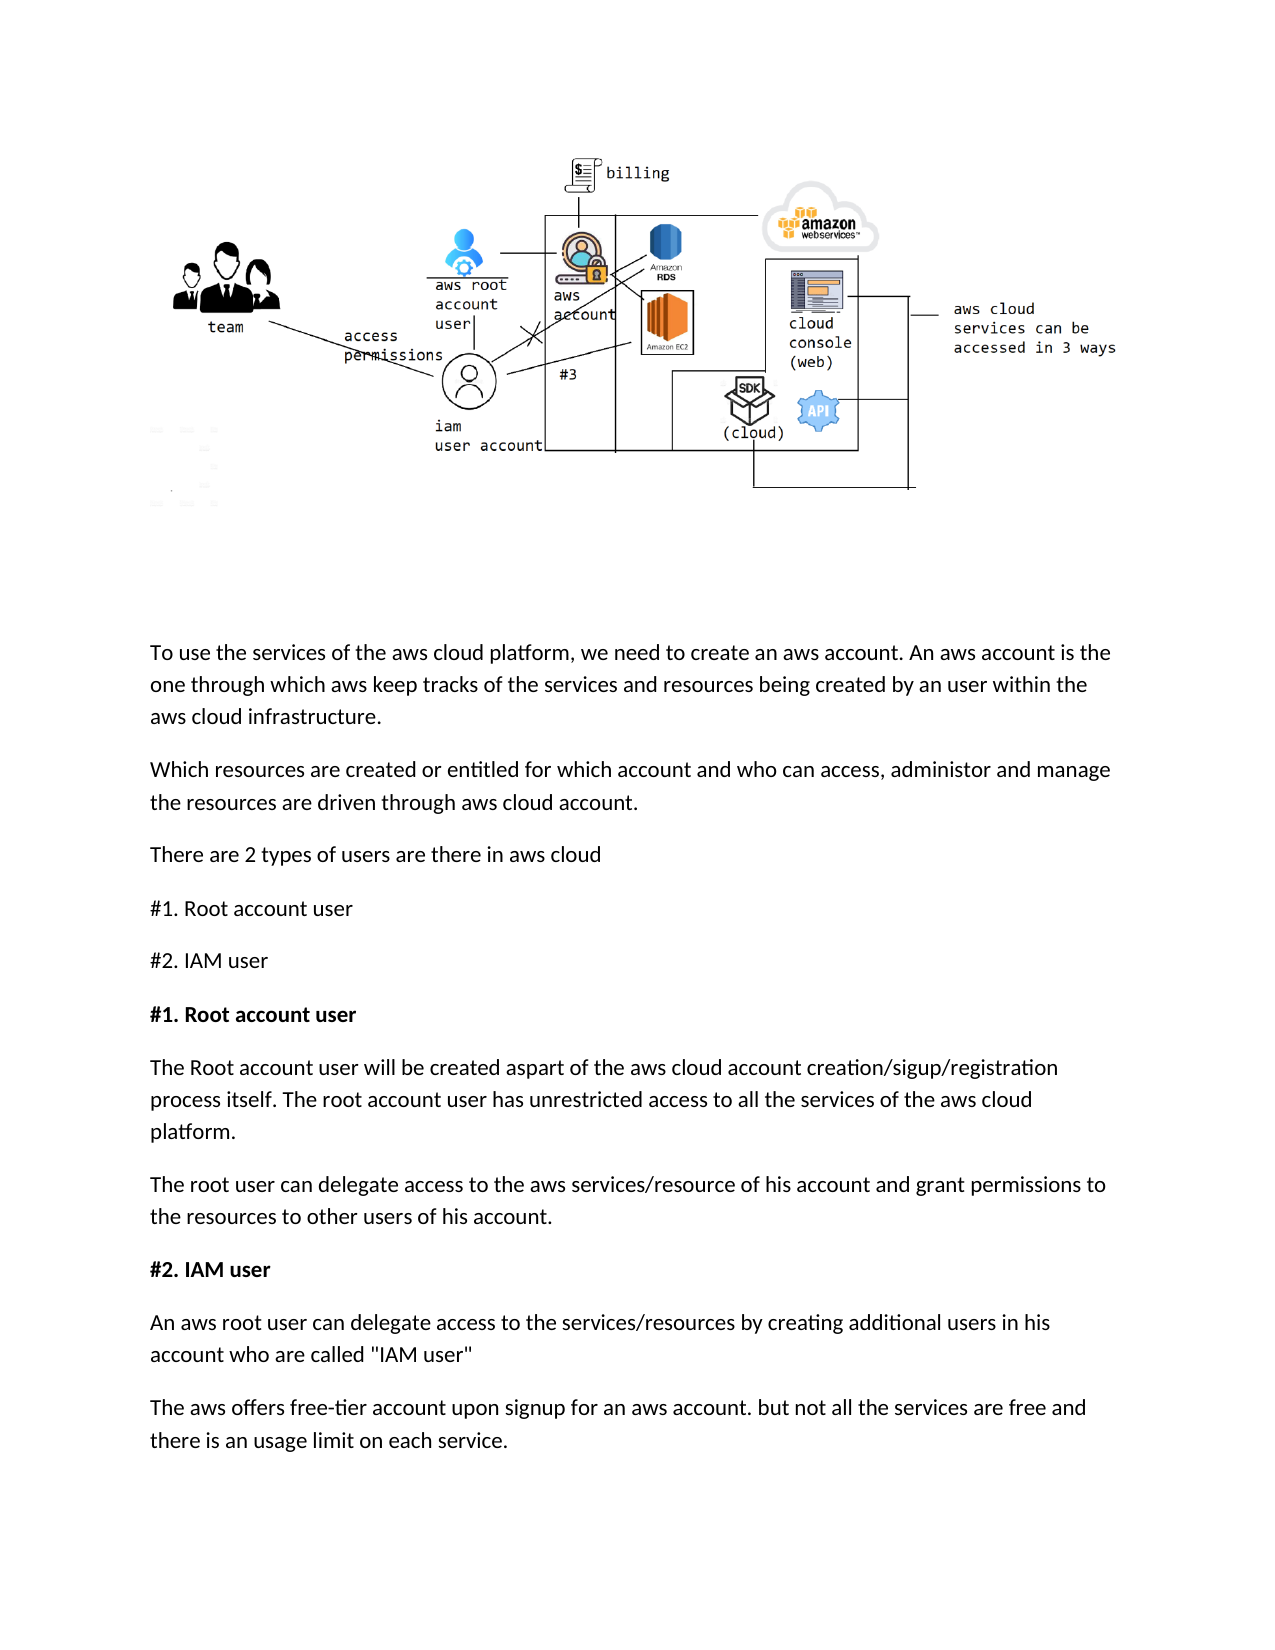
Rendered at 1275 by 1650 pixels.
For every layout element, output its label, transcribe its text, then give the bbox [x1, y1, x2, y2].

text The root user can delegate access to the aws services/resource of his account and grant permissions to the resources to other users of his account. [150, 1170, 1125, 1230]
text #2. IAM user [150, 1255, 1125, 1283]
picture [150, 150, 1125, 613]
text To use the services of the aws cloud platform, we need to create an aws account. An aws account is the one through which aws keep tracks of the services and resources being created by an user within the aws cloud infrastructure. [150, 638, 1125, 730]
text The aws offers free-tier account upon signup for an aws account. but not all the services are free and there is an usage limit on each service. [150, 1393, 1125, 1454]
text #2. IAM user [150, 947, 1125, 975]
text There are 2 types of users are there in aws cloud [150, 841, 1125, 869]
text Which resources are created or entitled for which account and who can access, administor and manage the resources are driven through aws cloud account. [150, 755, 1125, 816]
text #1. Root account user [150, 894, 1125, 922]
text #1. Root account user [150, 1000, 1125, 1028]
text An aws root user can delegate access to the services/resources by creating additional users in his account who are called "IAM user" [150, 1308, 1125, 1368]
text The Root account user will be created aspart of the aws cloud account creation/sigup/registration process itself. The root account user has unrestricted access to all the services of the aws cloud platform. [150, 1053, 1125, 1145]
